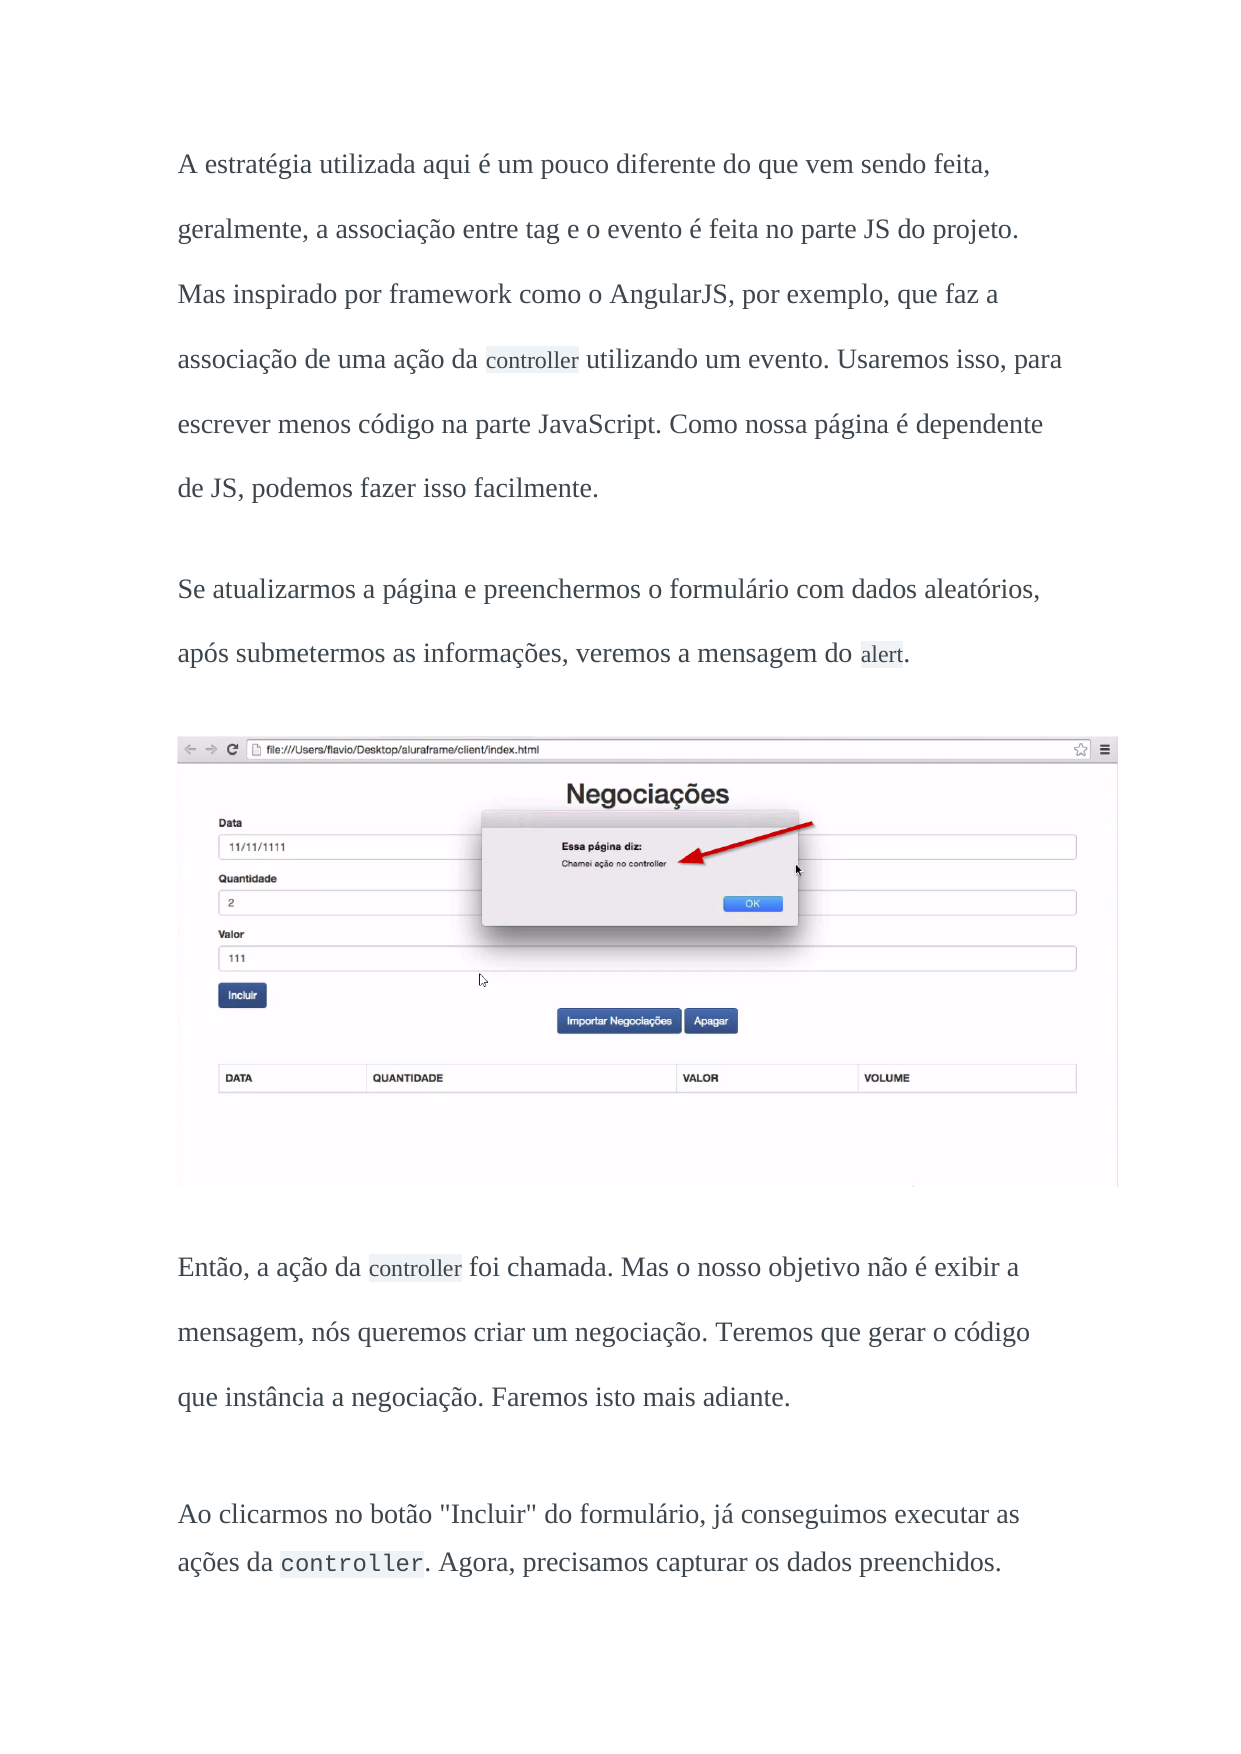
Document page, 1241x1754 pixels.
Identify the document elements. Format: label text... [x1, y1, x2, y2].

text A estratégia utilizada aqui é um pouco diferente do que vem sendo feita, geralmente, a associação entre tag e o evento é feita no parte JS do projeto. Mas inspirado por framework como o AngularJS, por exemplo, que faz a associação de uma ação da controller utilizando um evento. Usaremos isso, para escrever menos código na parte JavaScript. Como nossa página é dependente de JS, podemos fazer isso facilmente. [177, 148, 1063, 346]
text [177, 1480, 1063, 1578]
text Então, a ação da controller foi chamada. Mas o nosso objetivo não é exibir a mensagem, nós queremos criar um negociação. Teremos que gerar o código que instância a negociação. Faremos isto mais adiante. [177, 1250, 1063, 1412]
picture [177, 736, 1118, 1187]
text A estratégia utilizada aqui é um pouco diferente do que vem sendo feita, geralmente, a associação entre tag e o evento é feita no parte JS do projeto. Mas inspirado por framework como o AngularJS, por exemplo, que faz a associação de uma ação da controller utilizando um evento. Usaremos isso, para escrever menos código na parte JavaScript. Como nossa página é dependente de JS, podemos fazer isso facilmente. [177, 373, 1063, 504]
text Se atualizarmos a página e preenchermos o formulário com dados aleatórios, após submetermos as informações, veremos a mensagem do alert. [177, 572, 1063, 669]
